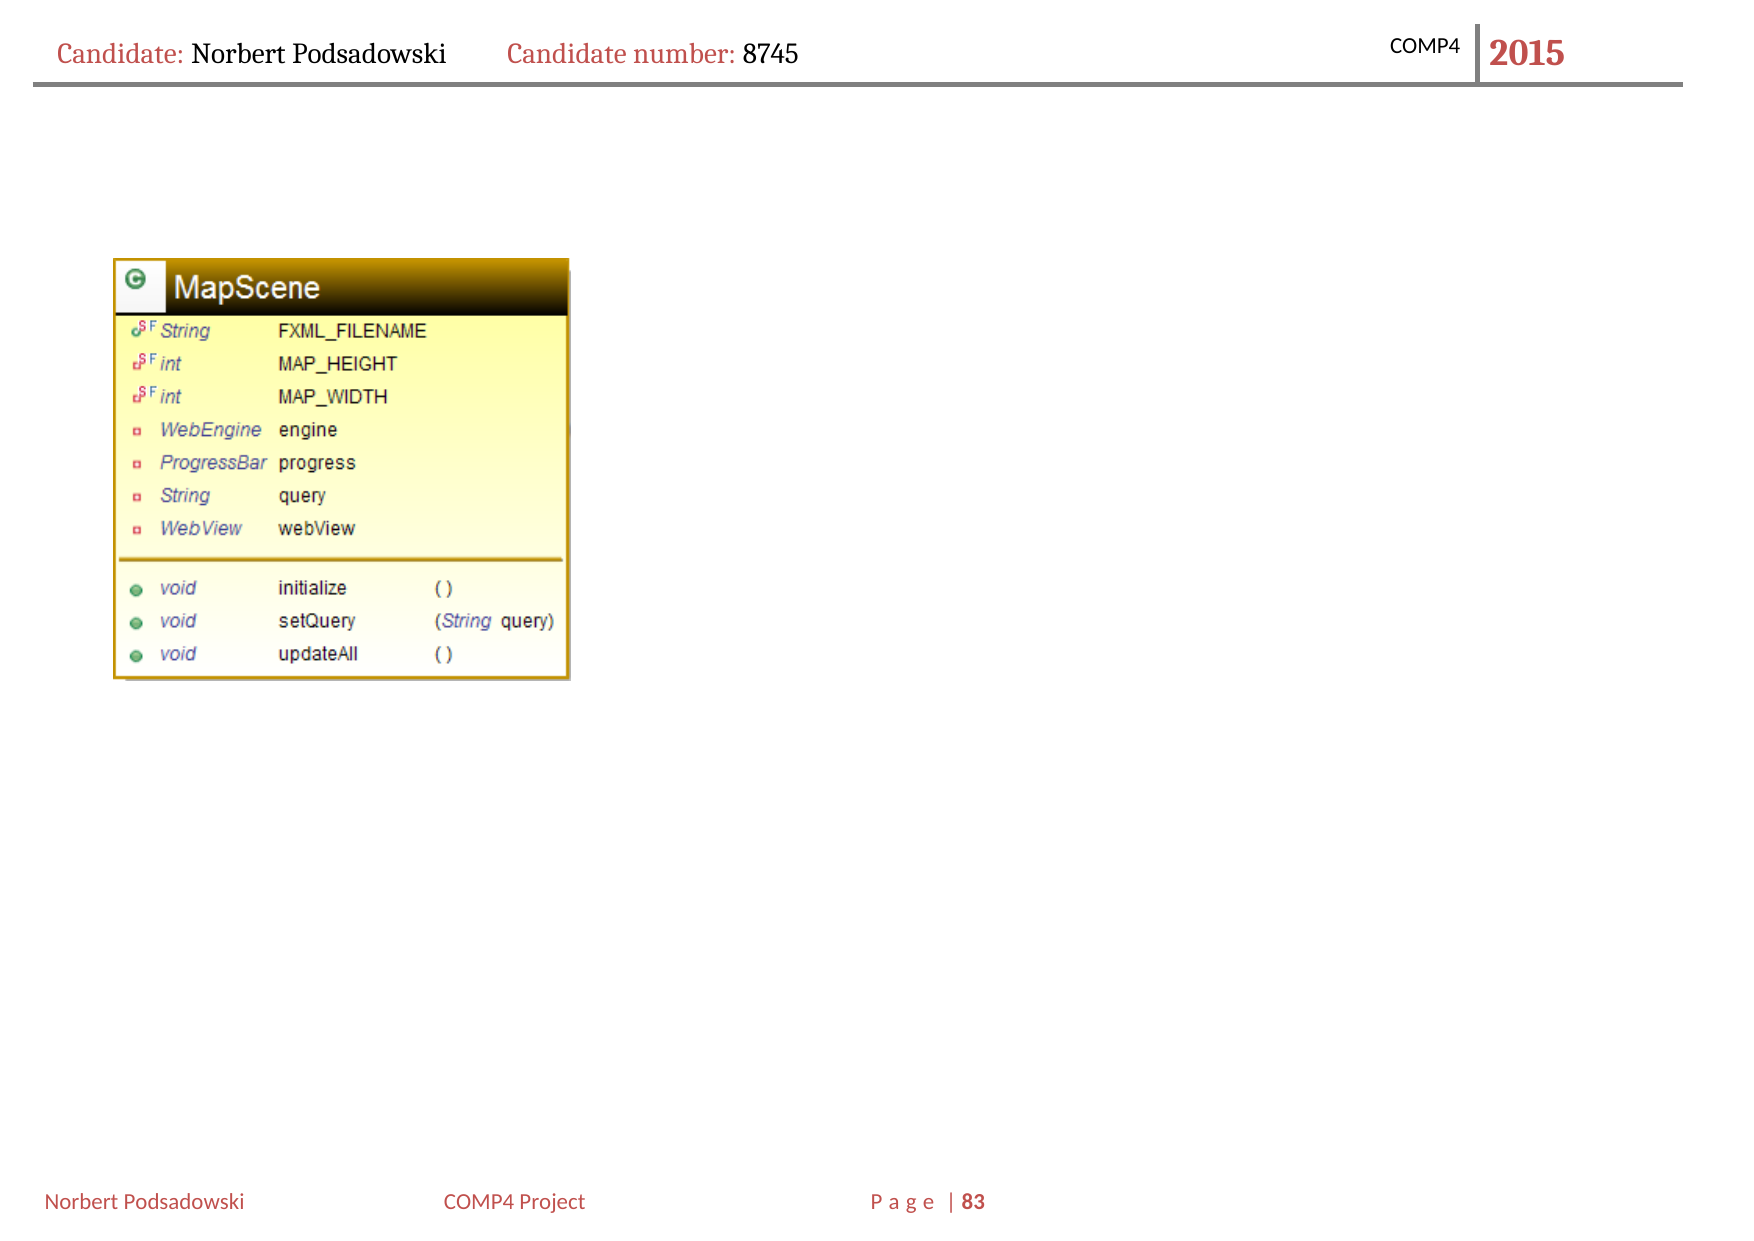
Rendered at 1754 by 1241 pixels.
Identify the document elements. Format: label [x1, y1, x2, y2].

picture [113, 258, 571, 681]
